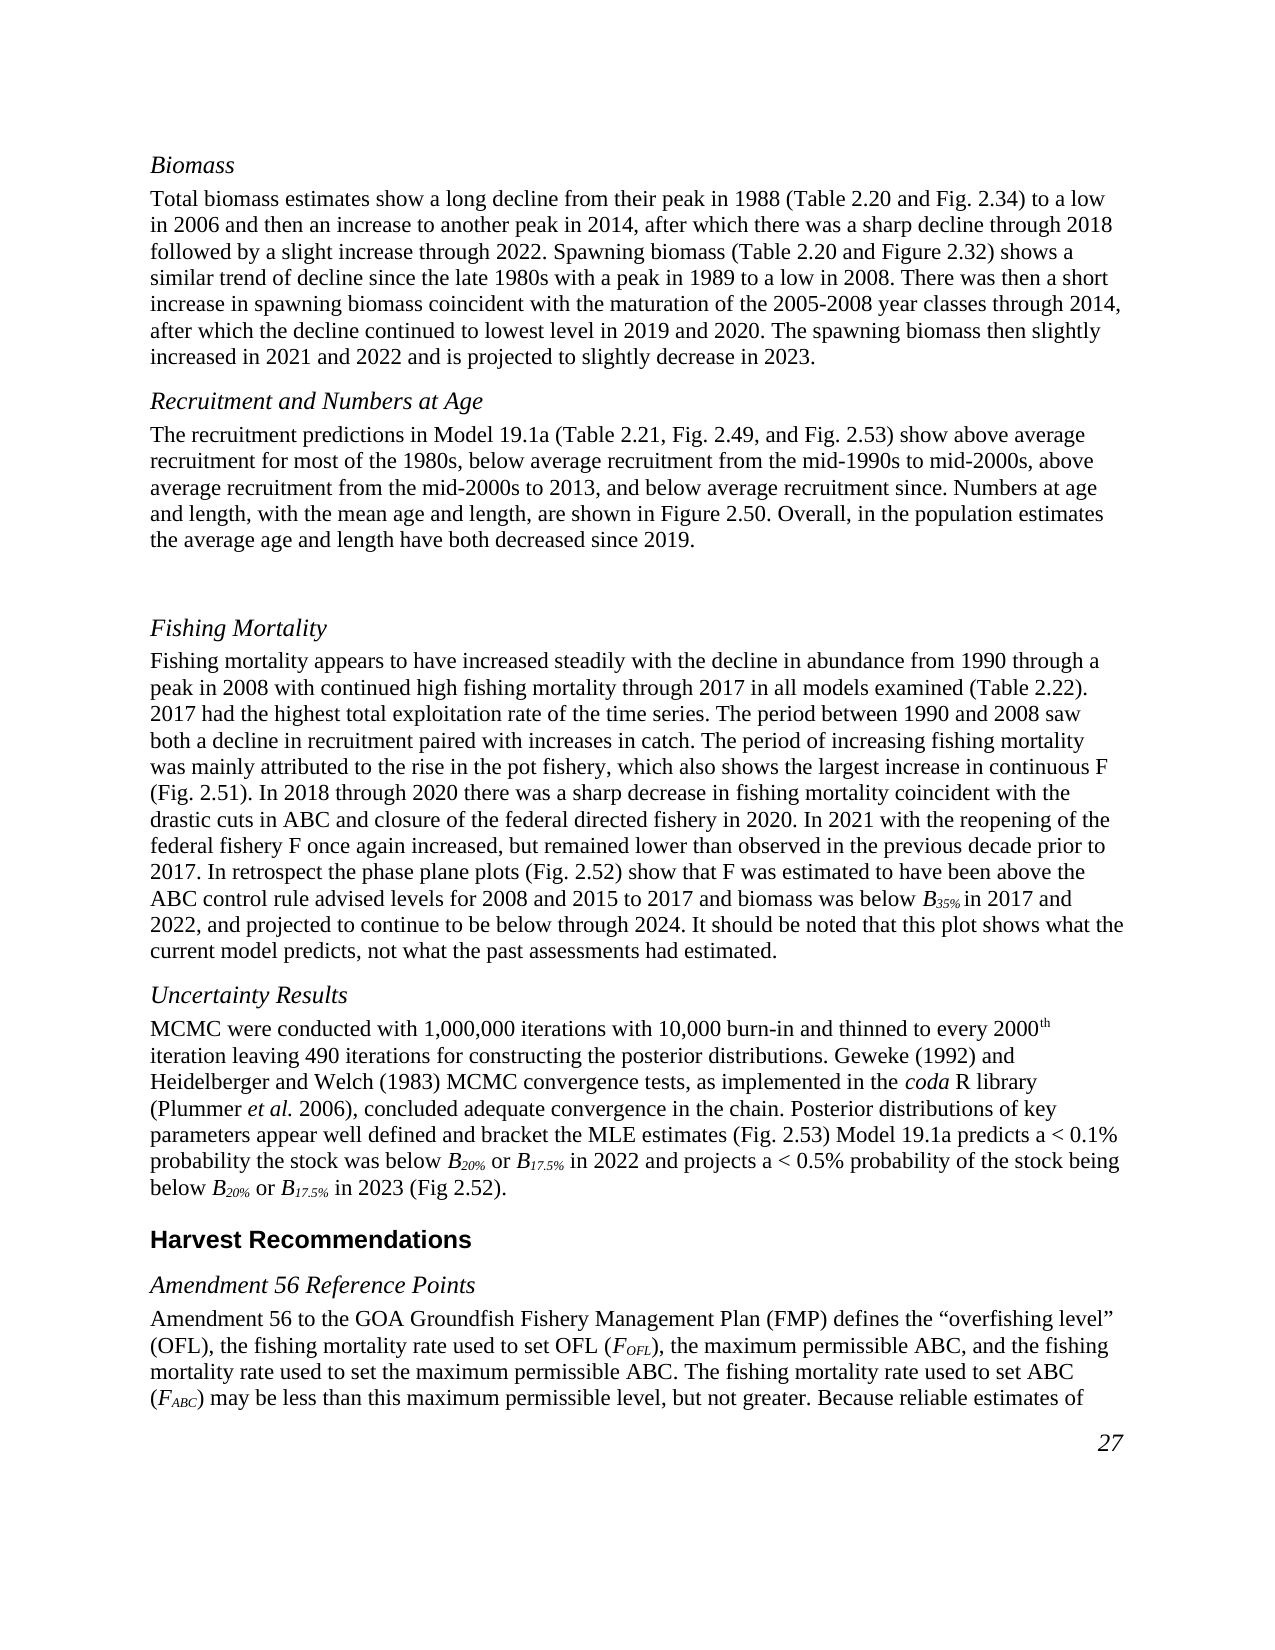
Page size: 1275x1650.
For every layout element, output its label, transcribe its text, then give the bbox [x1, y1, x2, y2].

subtitle Amendment 56 Reference Points [150, 1270, 1125, 1299]
text MCMC were conducted with 1,000,000 iterations with 10,000 burn-in and thinned to every 2000th iteration leaving 490 iterations for constructing the posterior distributions. Geweke (1992) and Heidelberger and Welch (1983) MCMC convergence tests, as implemented in the coda R library (Plummer et al. 2006), concluded adequate convergence in the chain. Posterior distributions of key parameters appear well defined and bracket the MLE estimates (Fig. 2.53) Model 19.1a predicts a < 0.1% probability the stock was below B20% or B17.5% in 2022 and projects a < 0.5% probability of the stock being below B20% or B17.5% in 2023 (Fig 2.52). [150, 1016, 1125, 1200]
subtitle Recruitment and Numbers at Age [150, 386, 1125, 415]
subtitle Biomass [150, 150, 1125, 179]
text Total biomass estimates show a long decline from their peak in 1988 (Table 2.20 and Fig. 2.34) to a low in 2006 and then an increase to another peak in 2014, after which there was a sharp decline through 2018 followed by a slight increase through 2022. Spawning biomass (Table 2.20 and Figure 2.32) shows a similar trend of decline since the late 1980s with a peak in 1989 to a low in 2008. There was then a short increase in spawning biomass coincident with the maturation of the 2005-2008 year classes through 2014, after which the decline continued to lowest level in 2019 and 2020. The spawning biomass then slightly increased in 2021 and 2022 and is projected to slightly decrease in 2023. [150, 185, 1125, 369]
text The recruitment predictions in Model 19.1a (Table 2.21, Fig. 2.49, and Fig. 2.53) show above average recruitment for most of the 1980s, below average recruitment from the mid-1990s to mid-2000s, above average recruitment from the mid-2000s to 2013, and below average recruitment since. Numbers at age and length, with the mean age and length, are shown in Figure 2.50. Overall, in the population estimates the average age and length have both decreased since 2019. [150, 421, 1125, 553]
subtitle Harvest Recommendations [150, 1225, 1125, 1254]
subtitle Uncertainty Results [150, 981, 1125, 1009]
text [150, 1305, 1125, 1411]
subtitle Fishing Mortality [150, 613, 1125, 641]
text Fishing mortality appears to have increased steadily with the decline in abundance from 1990 through a peak in 2008 with continued high fishing mortality through 2017 in all models examined (Table 2.22). 2017 had the highest total exploitation rate of the time series. The period between 1990 and 2008 saw both a decline in recruitment paired with increases in catch. The period of increasing fishing mortality was mainly attributed to the rise in the pot fishery, which also shows the largest increase in continuous F (Fig. 2.51). In 2018 through 2020 there was a sharp decrease in fishing mortality coincident with the drastic cuts in ABC and closure of the federal directed fishery in 2020. In 2021 with the reopening of the federal fishery F once again increased, but remained lower than observed in the previous decade prior to 2017. In retrospect the phase plane plots (Fig. 2.52) show that F was estimated to have been above the ABC control rule advised levels for 2008 and 2015 to 2017 and biomass was below B35% in 2017 and 2022, and projected to continue to be below through 2024. It should be noted that this plot shows what the current model predicts, not what the past assessments had estimated. [150, 648, 1125, 964]
